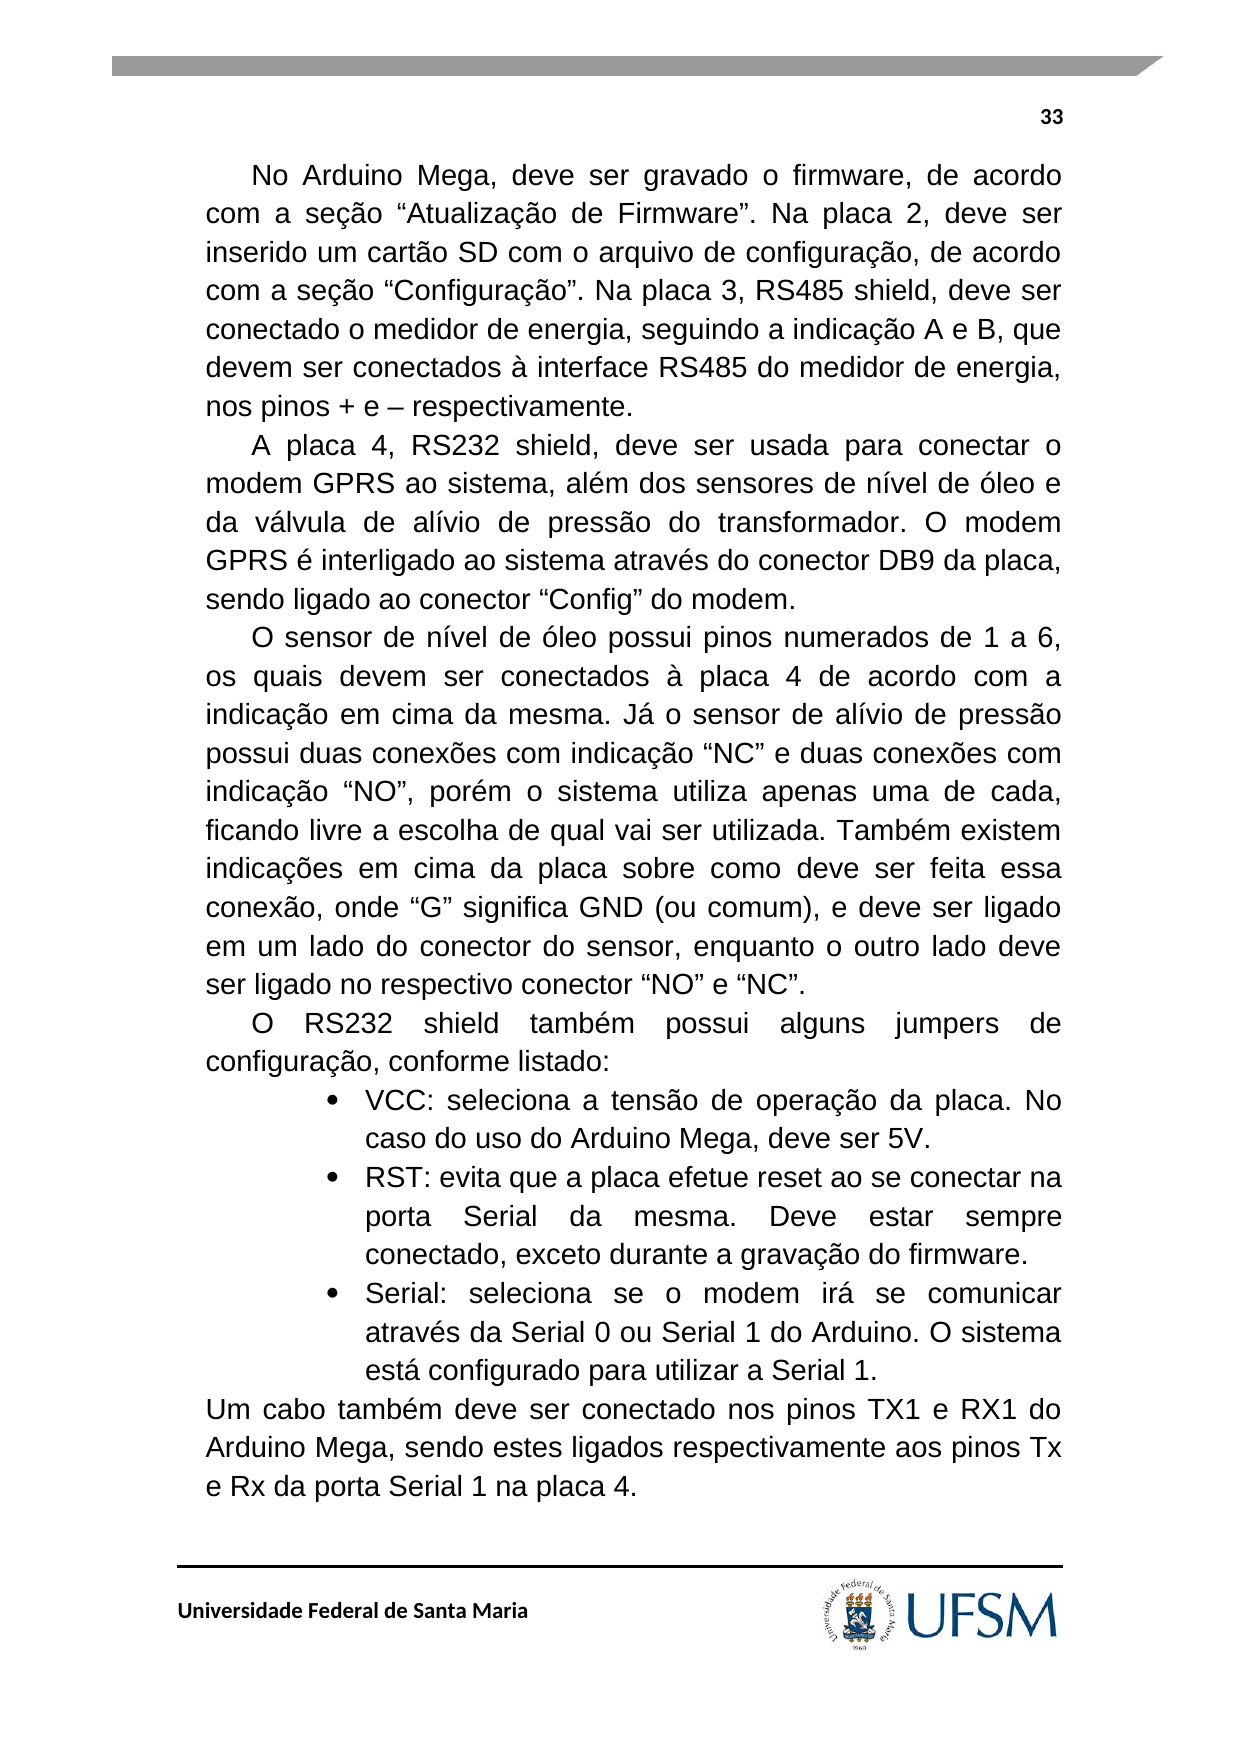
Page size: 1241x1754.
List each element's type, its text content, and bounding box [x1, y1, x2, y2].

picture [823, 1579, 1073, 1650]
list Serial: seleciona se o modem irá se comunicar através da Serial 0 ou Serial 1 do Arduino. O sistema está configurado para utilizar a Serial 1. [327, 1276, 1063, 1387]
list Um cabo também deve ser conectado nos pinos TX1 e RX1 do Arduino Mega, sendo estes ligados respectivamente aos pinos Tx e Rx da porta Serial 1 na placa 4. [205, 1392, 1063, 1502]
list RST: evita que a placa efetue reset ao se conectar na porta Serial da mesma. Deve estar sempre conectado, exceto durante a gravação do firmware. [327, 1160, 1063, 1271]
picture [112, 52, 1176, 79]
list O RS232 shield também possui alguns jumpers de configuração, conforme listado: [205, 1006, 1063, 1078]
list No Arduino Mega, deve ser gravado o firmware, de acordo com a seção “Atualização de Firmware”. Na placa 2, deve ser inserido um cartão SD com o arquivo de configuração, de acordo com a seção “Configuração”. Na placa 3, RS485 shield, deve ser conectado o medidor de energia, seguindo a indicação A e B, que devem ser conectados à interface RS485 do medidor de energia, nos pinos + e – respectivamente. [205, 158, 1063, 423]
list O sensor de nível de óleo possui pinos numerados de 1 a 6, os quais devem ser conectados à placa 4 de acordo com a indicação em cima da mesma. Já o sensor de alívio de pressão possui duas conexões com indicação “NC” e duas conexões com indicação “NO”, porém o sistema utiliza apenas uma de cada, ficando livre a escolha de qual vai ser utilizada. Também existem indicações em cima da placa sobre como deve ser feita essa conexão, onde “G” significa GND (ou comum), e deve ser ligado em um lado do conector do sensor, enquanto o outro lado deve ser ligado no respectivo conector “NO” e “NC”. [205, 620, 1063, 1001]
list VCC: seleciona a tensão de operação da placa. No caso do uso do Arduino Mega, deve ser 5V. [327, 1083, 1063, 1155]
list A placa 4, RS232 shield, deve ser usada para conectar o modem GPRS ao sistema, além dos sensores de nível de óleo e da válvula de alívio de pressão do transformador. O modem GPRS é interligado ao sistema através do conector DB9 da placa, sendo ligado ao conector “Config” do modem. [205, 428, 1063, 615]
